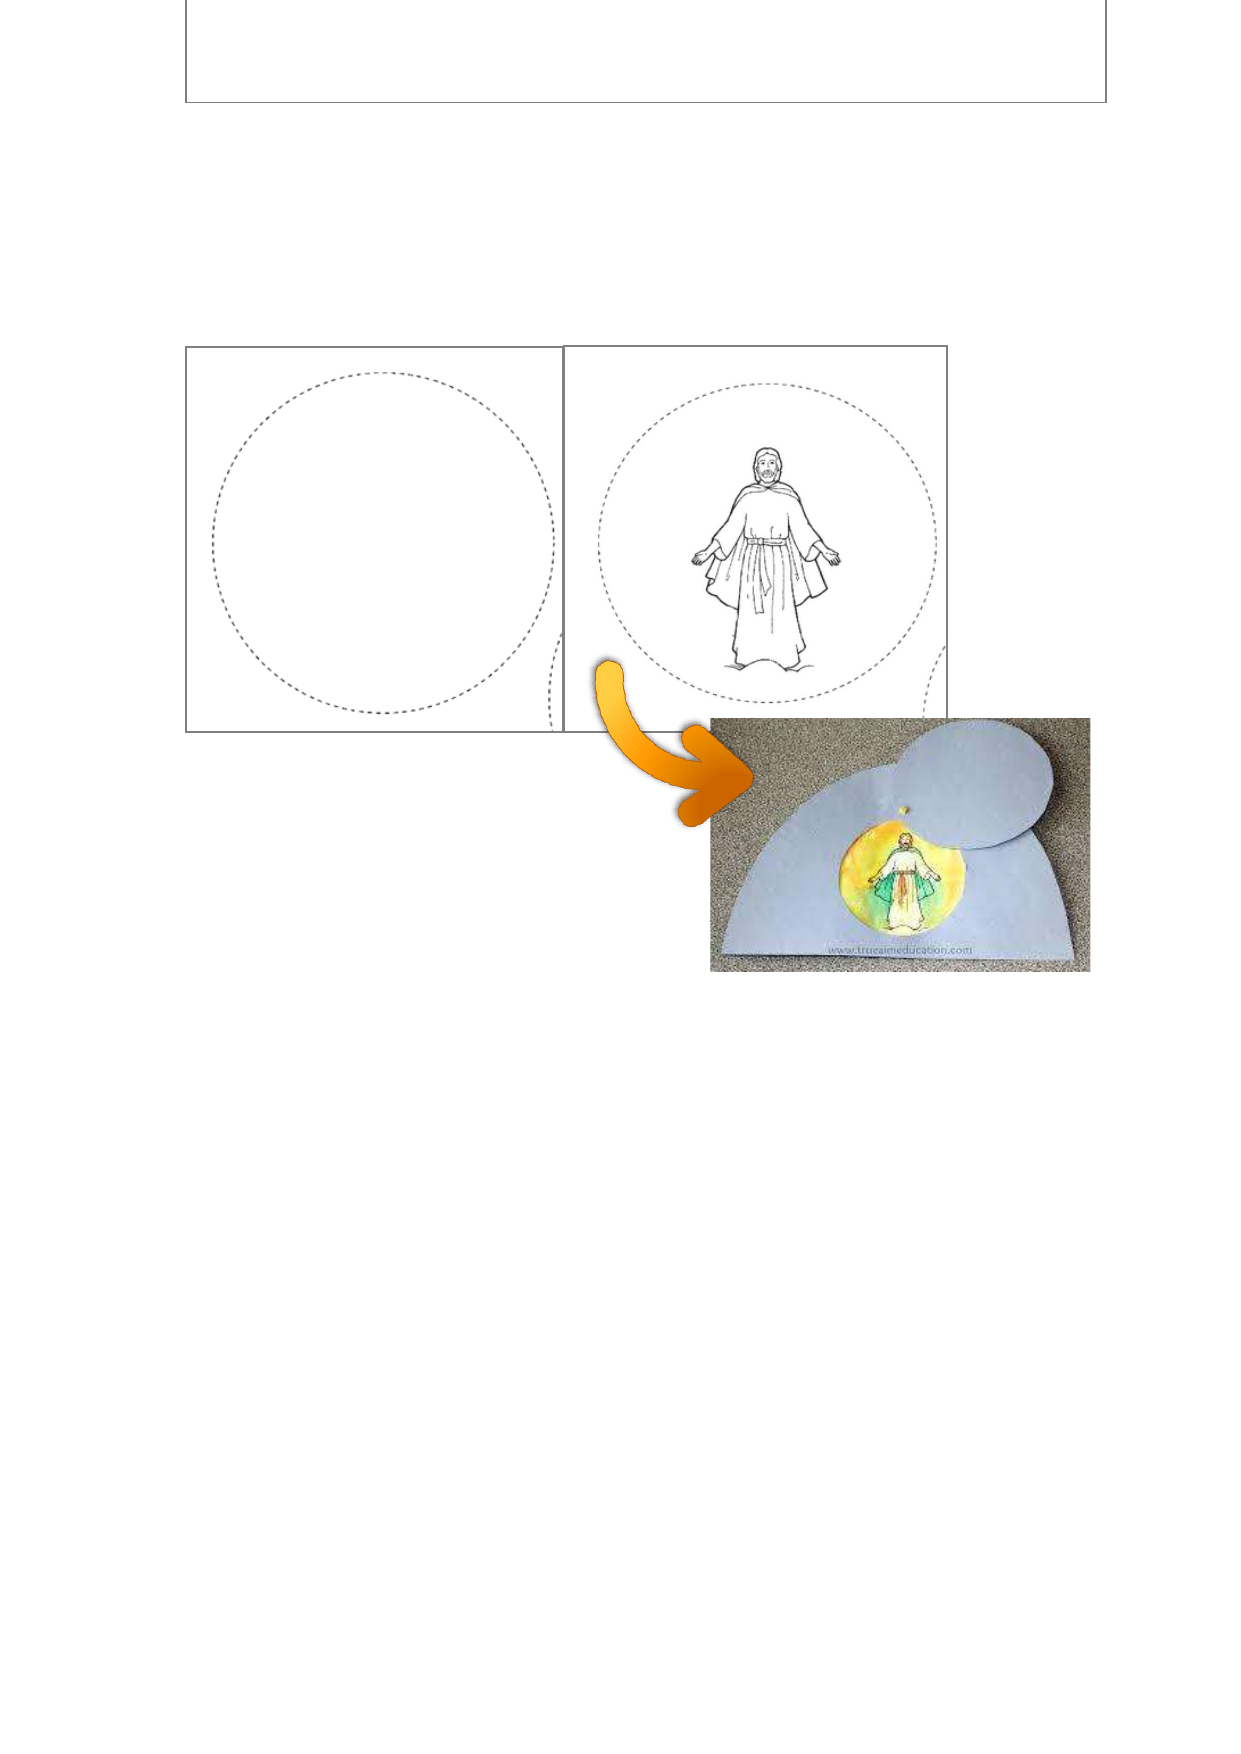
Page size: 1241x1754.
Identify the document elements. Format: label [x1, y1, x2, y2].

picture [187, 348, 562, 731]
picture [565, 347, 1091, 972]
